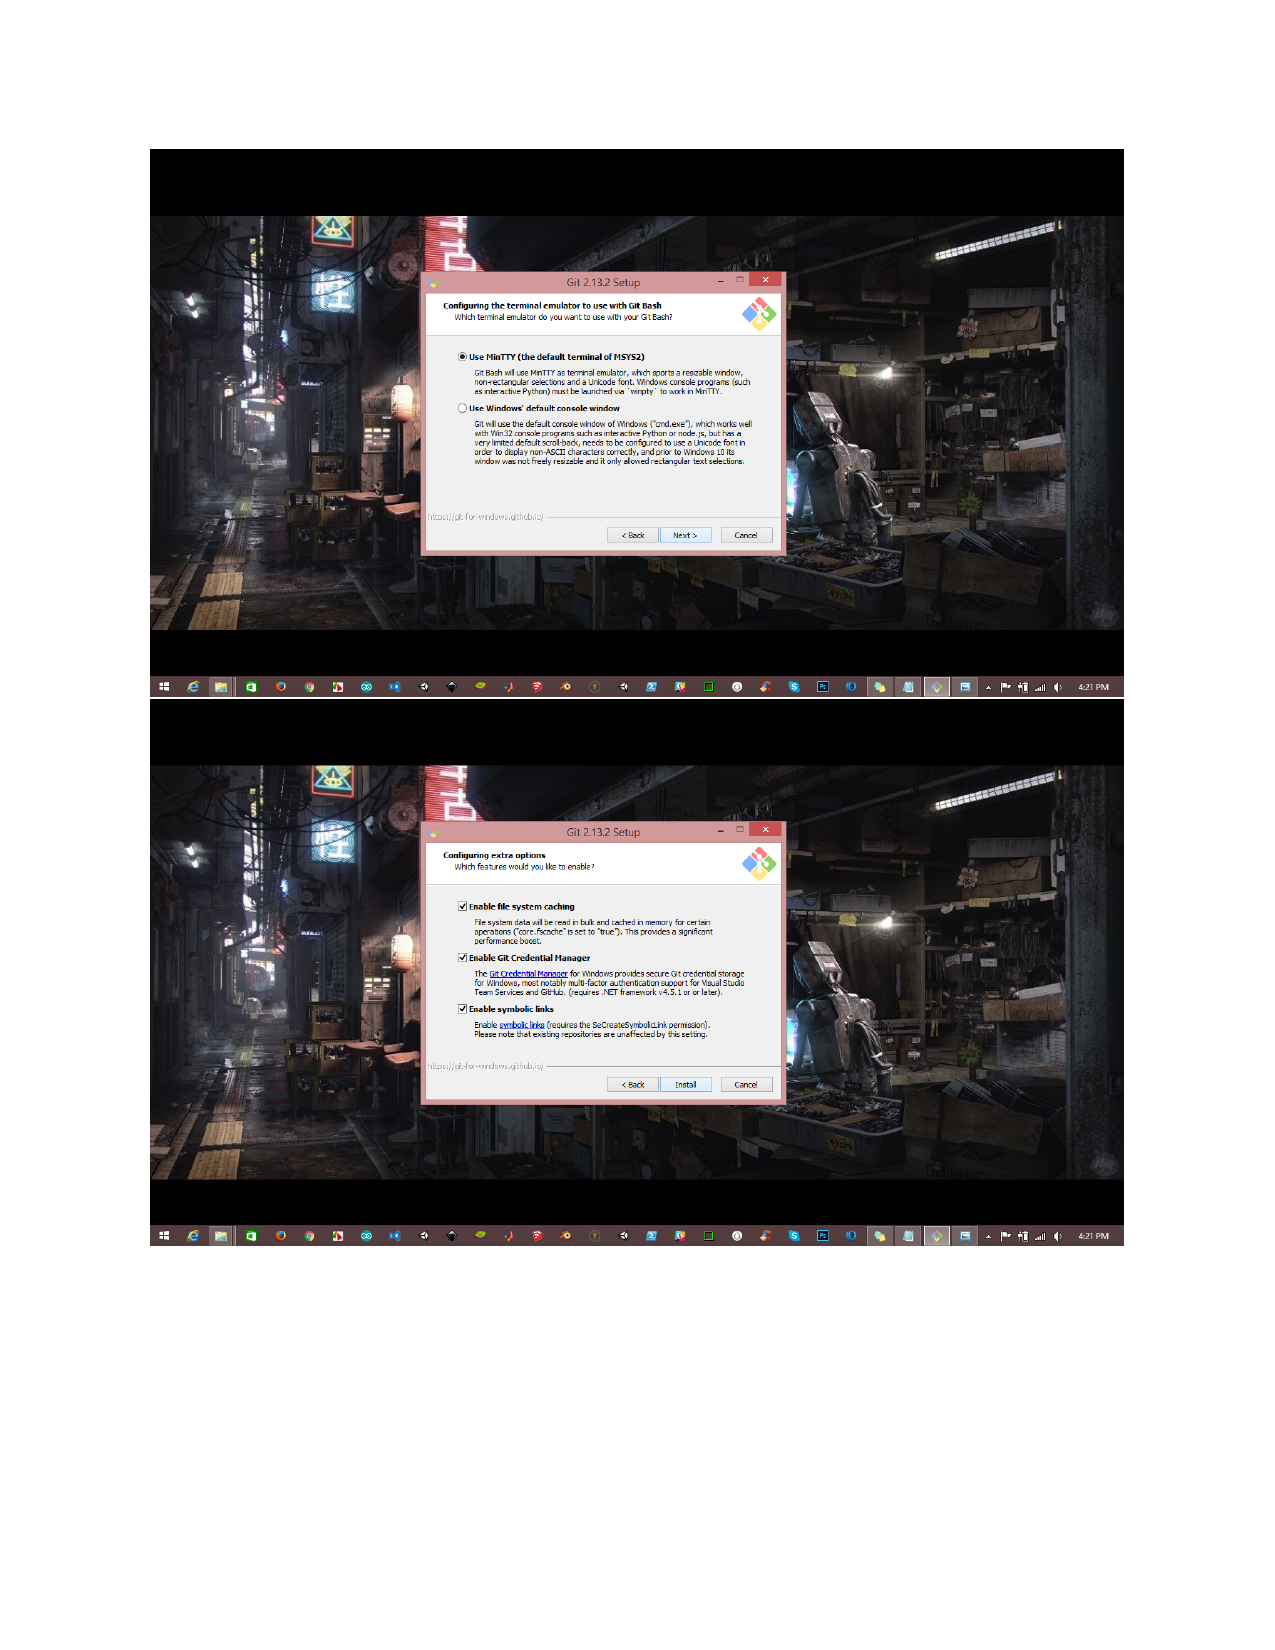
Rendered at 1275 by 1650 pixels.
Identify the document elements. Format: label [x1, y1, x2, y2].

picture [150, 149, 1124, 697]
picture [150, 699, 1124, 1246]
